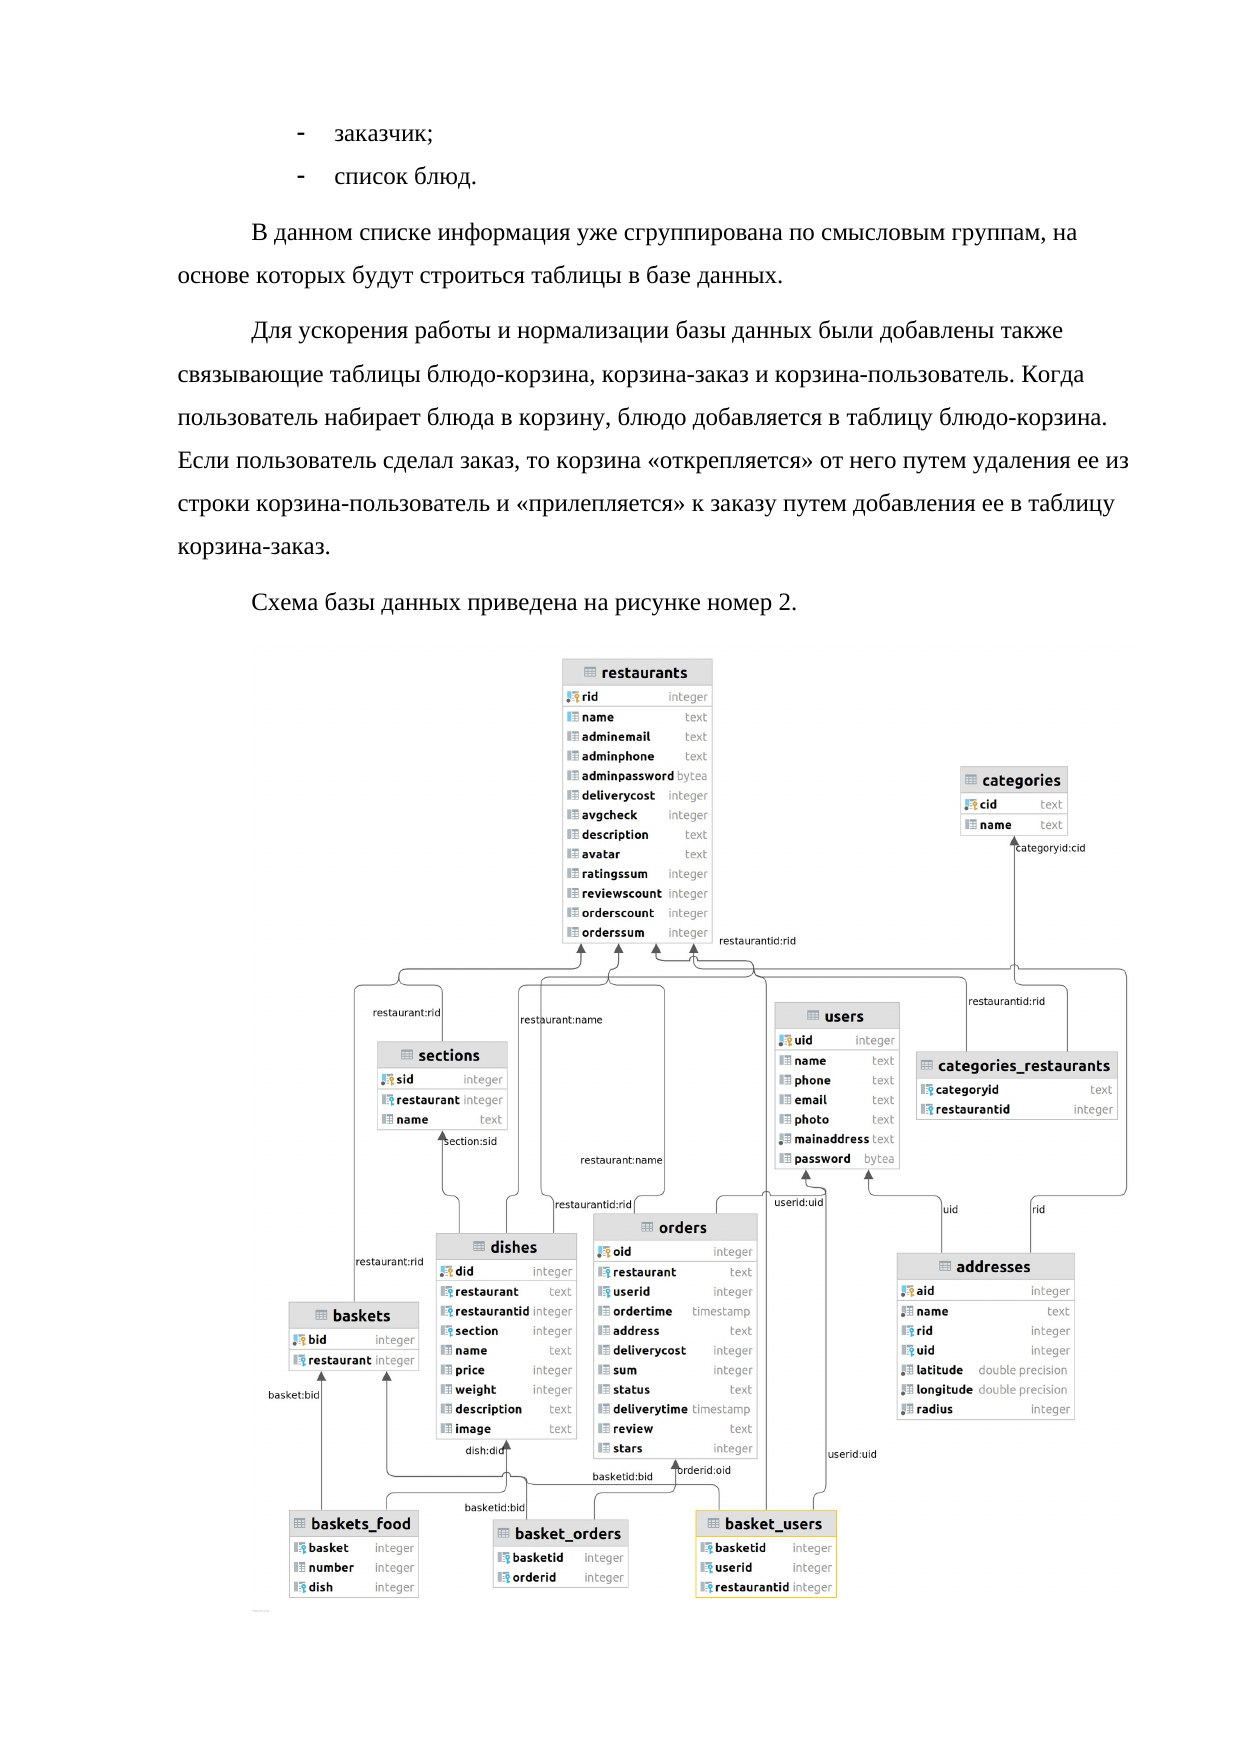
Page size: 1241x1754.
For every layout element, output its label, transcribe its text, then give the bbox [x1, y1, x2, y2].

list заказчик; [297, 118, 1152, 147]
list список блюд. [297, 161, 1152, 190]
text Схема базы данных приведена на рисунке номер 2. [177, 587, 1152, 616]
picture [250, 642, 1143, 1614]
text В данном списке информация уже сгруппирована по смысловым группам, на основе которых будут строиться таблицы в базе данных. [177, 217, 1152, 289]
text Для ускорения работы и нормализации базы данных были добавлены также связывающие таблицы блюдо-корзина, корзина-заказ и корзина-пользователь. Когда пользователь набирает блюда в корзину, блюдо добавляется в таблицу блюдо-корзина. Если пользователь сделал заказ, то корзина «открепляется» от него путем удаления ее из строки корзина-пользователь и «прилепляется» к заказу путем добавления ее в таблицу корзина-заказ. [177, 316, 1152, 560]
